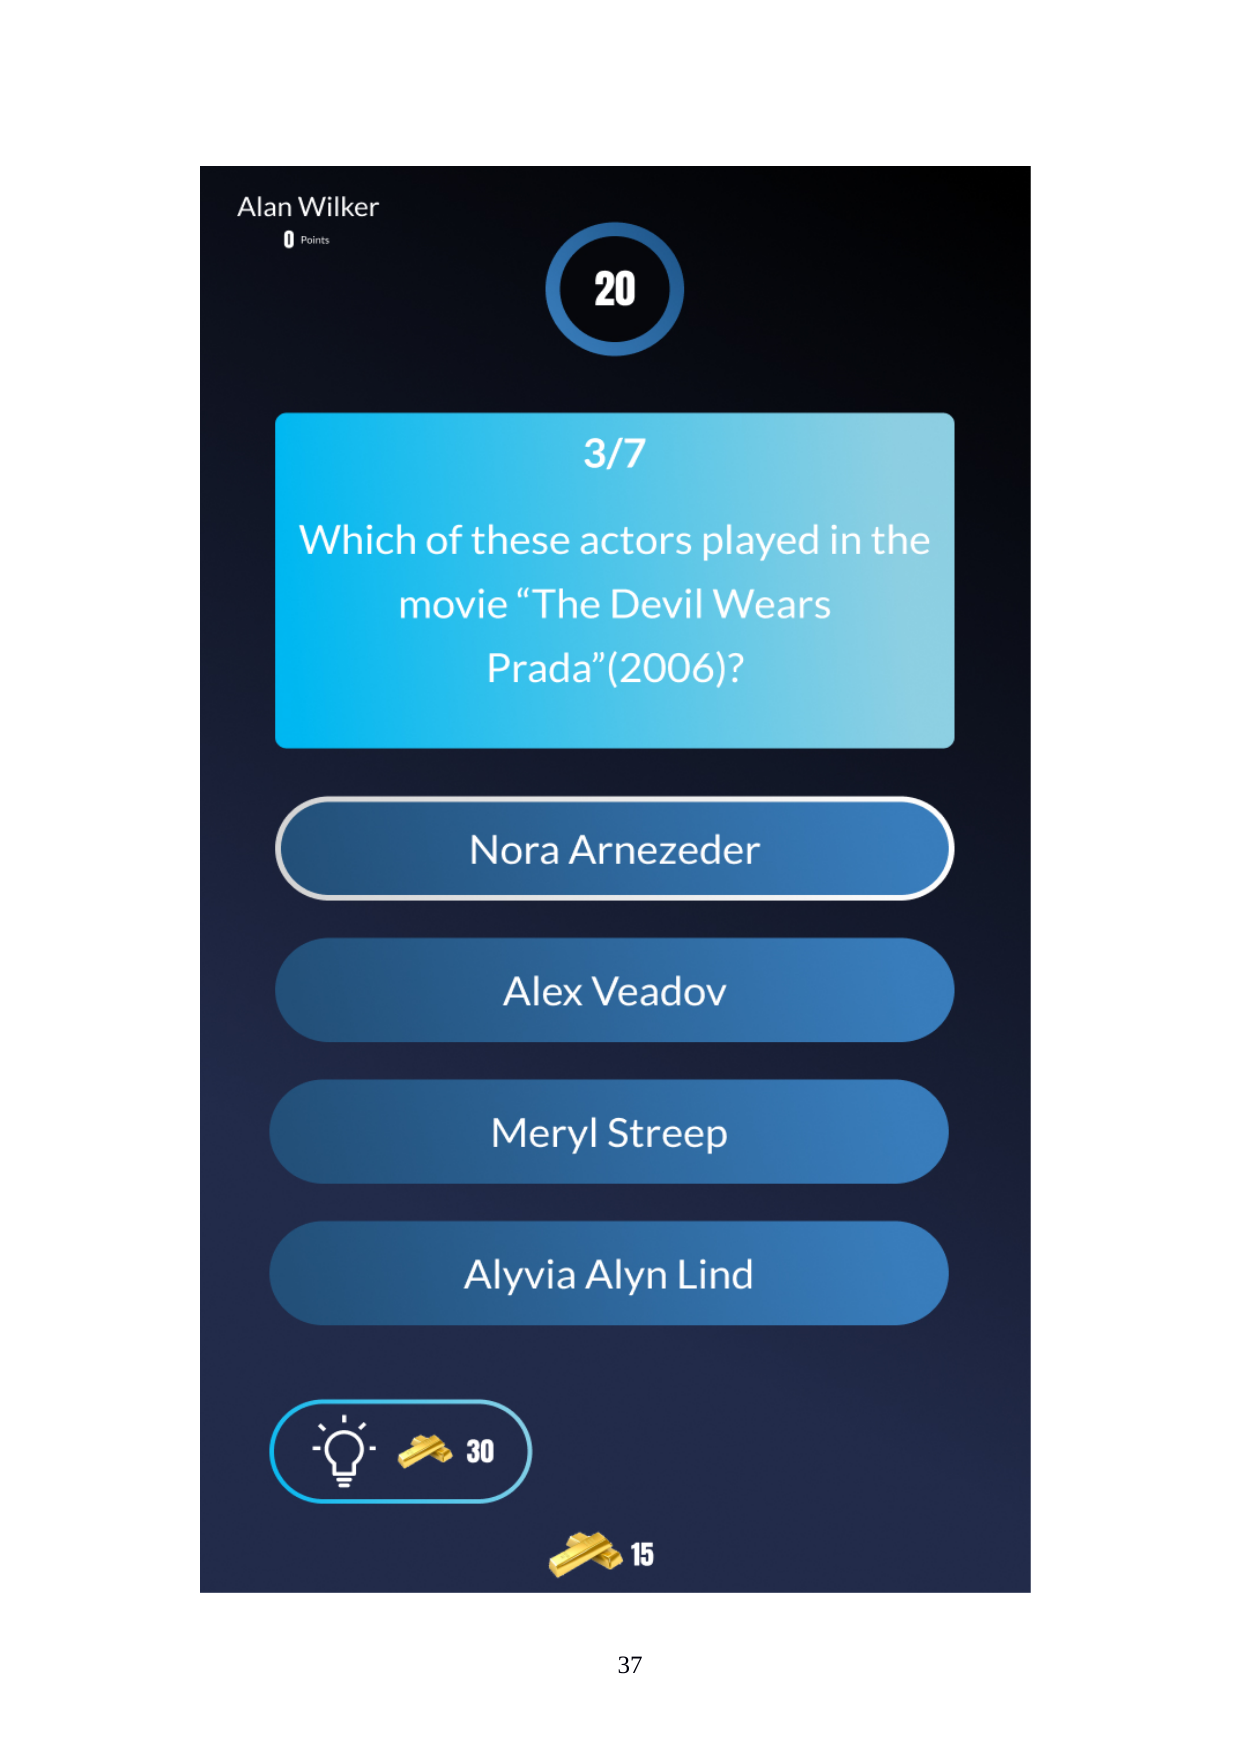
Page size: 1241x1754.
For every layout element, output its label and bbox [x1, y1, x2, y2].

picture [200, 166, 1032, 1594]
